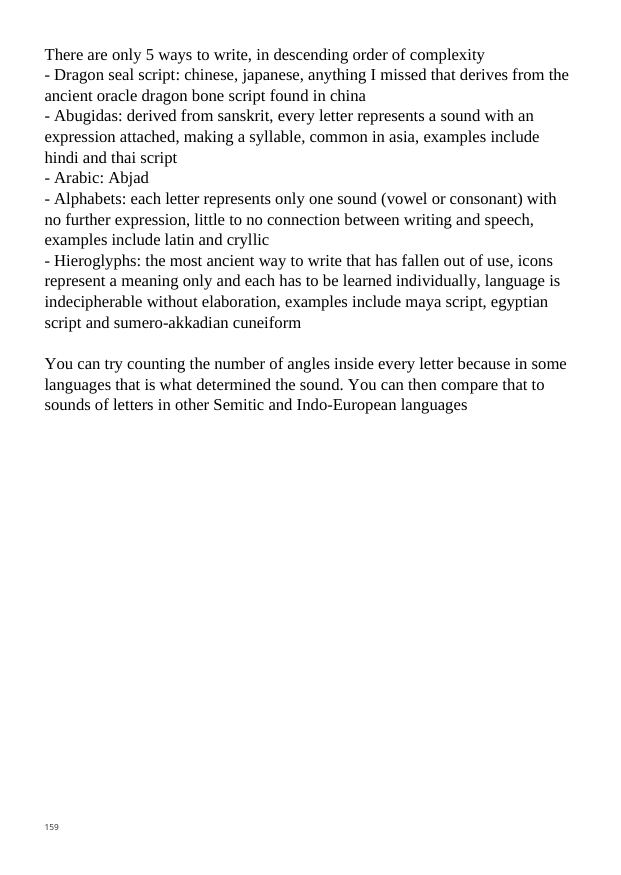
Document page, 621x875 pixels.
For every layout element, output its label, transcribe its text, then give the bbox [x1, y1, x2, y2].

text There are only 5 ways to write, in descending order of complexity [44, 44, 576, 63]
text - Hieroglyphs: the most ancient way to write that has fallen out of use, icons represent a meaning only and each has to be learned individually, language is indecipherable without elaboration, examples include maya script, egyptian script and sumero-akkadian cuneiform [44, 251, 576, 332]
text - Dragon seal script: chinese, japanese, anything I missed that derives from the ancient oracle dragon bone script found in china [44, 65, 576, 105]
text - Alphabets: each letter represents only one sound (vowel or consonant) with no further expression, little to no connection between writing and speech, examples include latin and cryllic [44, 189, 576, 249]
text - Abugidas: derived from sanskrit, every letter represents a sound with an expression attached, making a syllable, common in asia, examples include hindi and thai script [44, 106, 576, 167]
text - Arabic: Abjad [44, 168, 576, 187]
text You can try counting the number of angles inside every letter because in some languages that is what determined the sound. You can then compare that to sounds of letters in other Semitic and Indo-European languages [44, 354, 576, 414]
